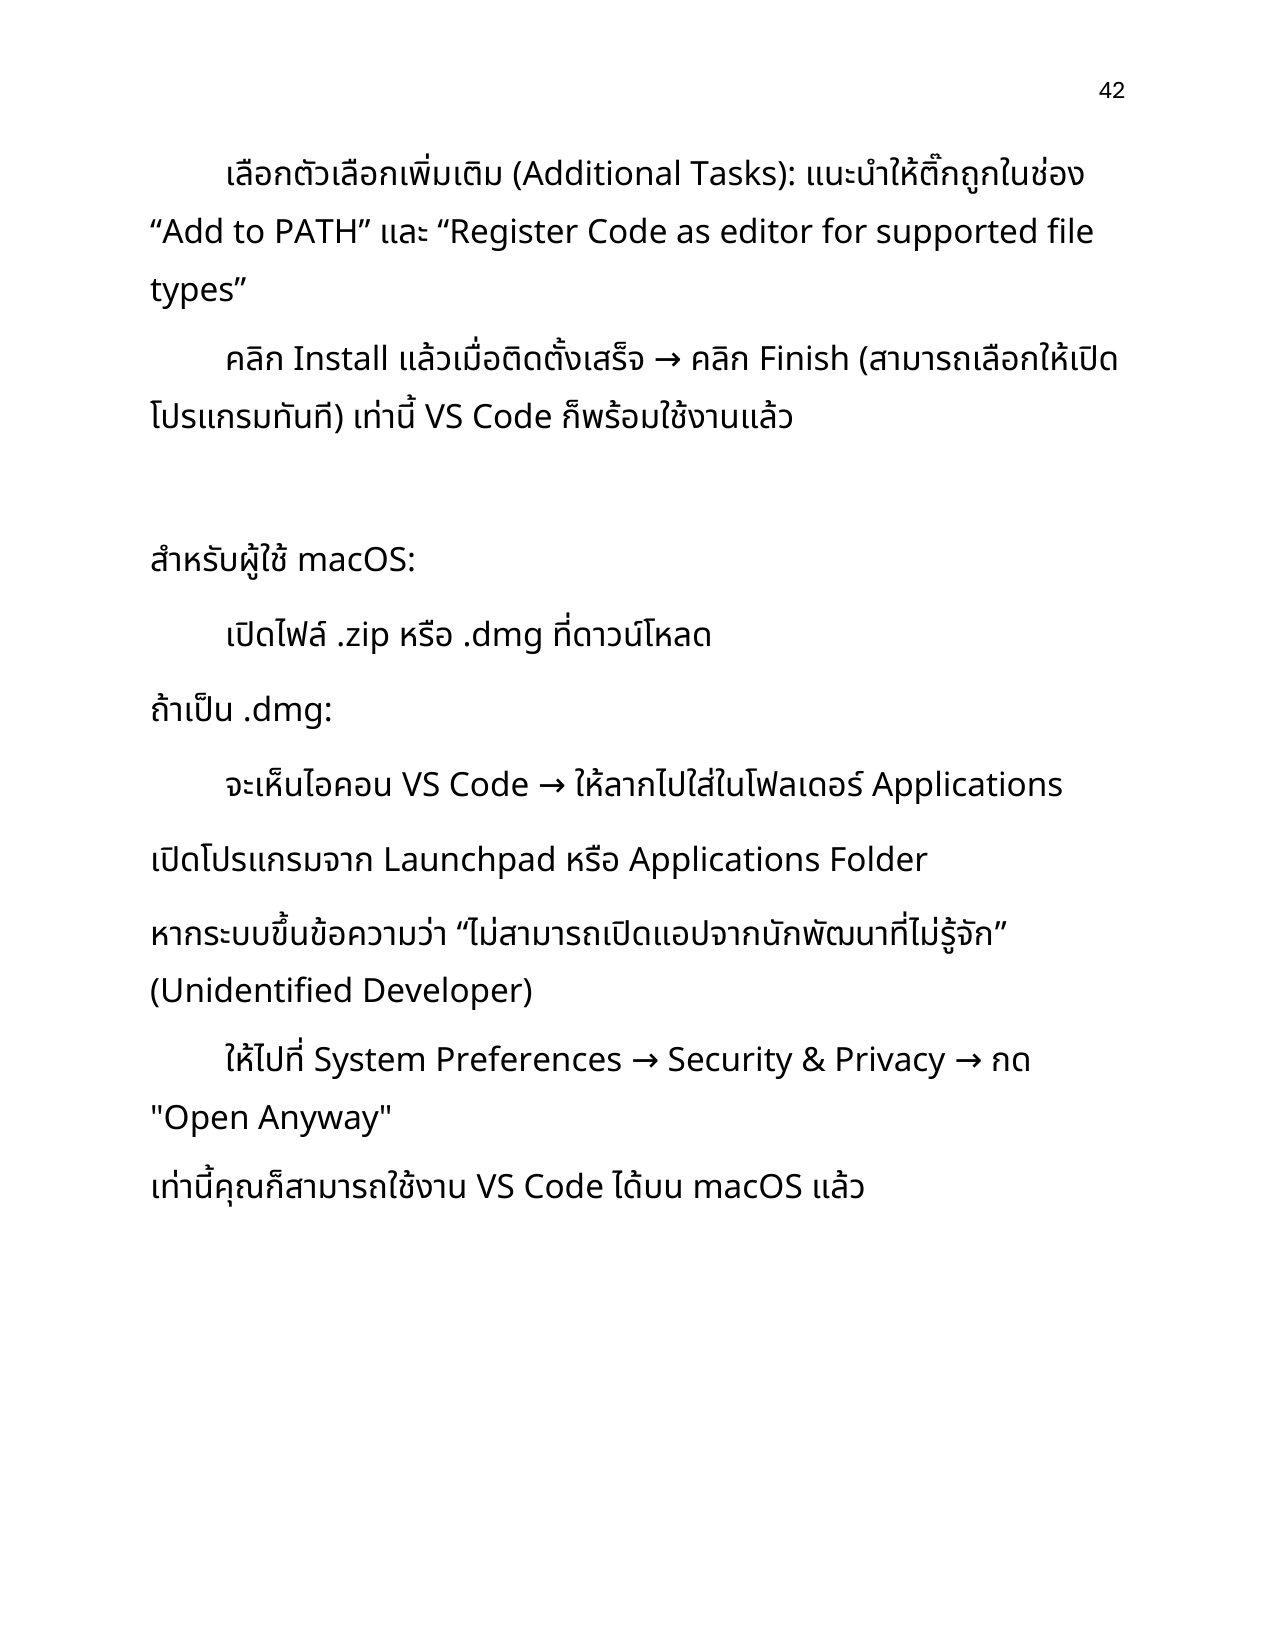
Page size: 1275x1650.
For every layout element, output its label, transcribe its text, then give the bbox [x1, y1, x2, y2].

text เท่านี้คุณก็สามารถใช้งาน VS Code ได้บน macOS แล้ว [150, 1162, 1125, 1213]
text ถ้าเป็น .dmg: [150, 686, 1125, 736]
text คลิก Install แล้วเมื่อติดตั้งเสร็จ คลิก Finish (สามารถเลือกให้เปิดโปรแกรมทันที) เท่านี้ VS Code ก็พร้อมใช้งานแล้ว [150, 334, 1125, 443]
text จะเห็นไอคอน VS Code ให้ลากไปใส่ในโฟลเดอร์ Applications [150, 761, 1125, 811]
text เปิดไฟล์ .zip หรือ .dmg ที่ดาวน์โหลด [150, 611, 1125, 662]
text ให้ไปที่ System Preferences Security & Privacy กด "Open Anyway" [150, 1036, 1125, 1139]
text สำหรับผู้ใช้ macOS: [150, 536, 1125, 587]
text เลือกตัวเลือกเพิ่มเติม (Additional Tasks): แนะนำให้ติ๊กถูกในช่อง “Add to PATH” และ “Register Code as editor for supported file types” [150, 150, 1125, 311]
text หากระบบขึ้นข้อความว่า “ไม่สามารถเปิดแอปจากนักพัฒนาที่ไม่รู้จัก” (Unidentified Developer) [150, 910, 1125, 1013]
text เปิดโปรแกรมจาก Launchpad หรือ Applications Folder [150, 835, 1125, 886]
